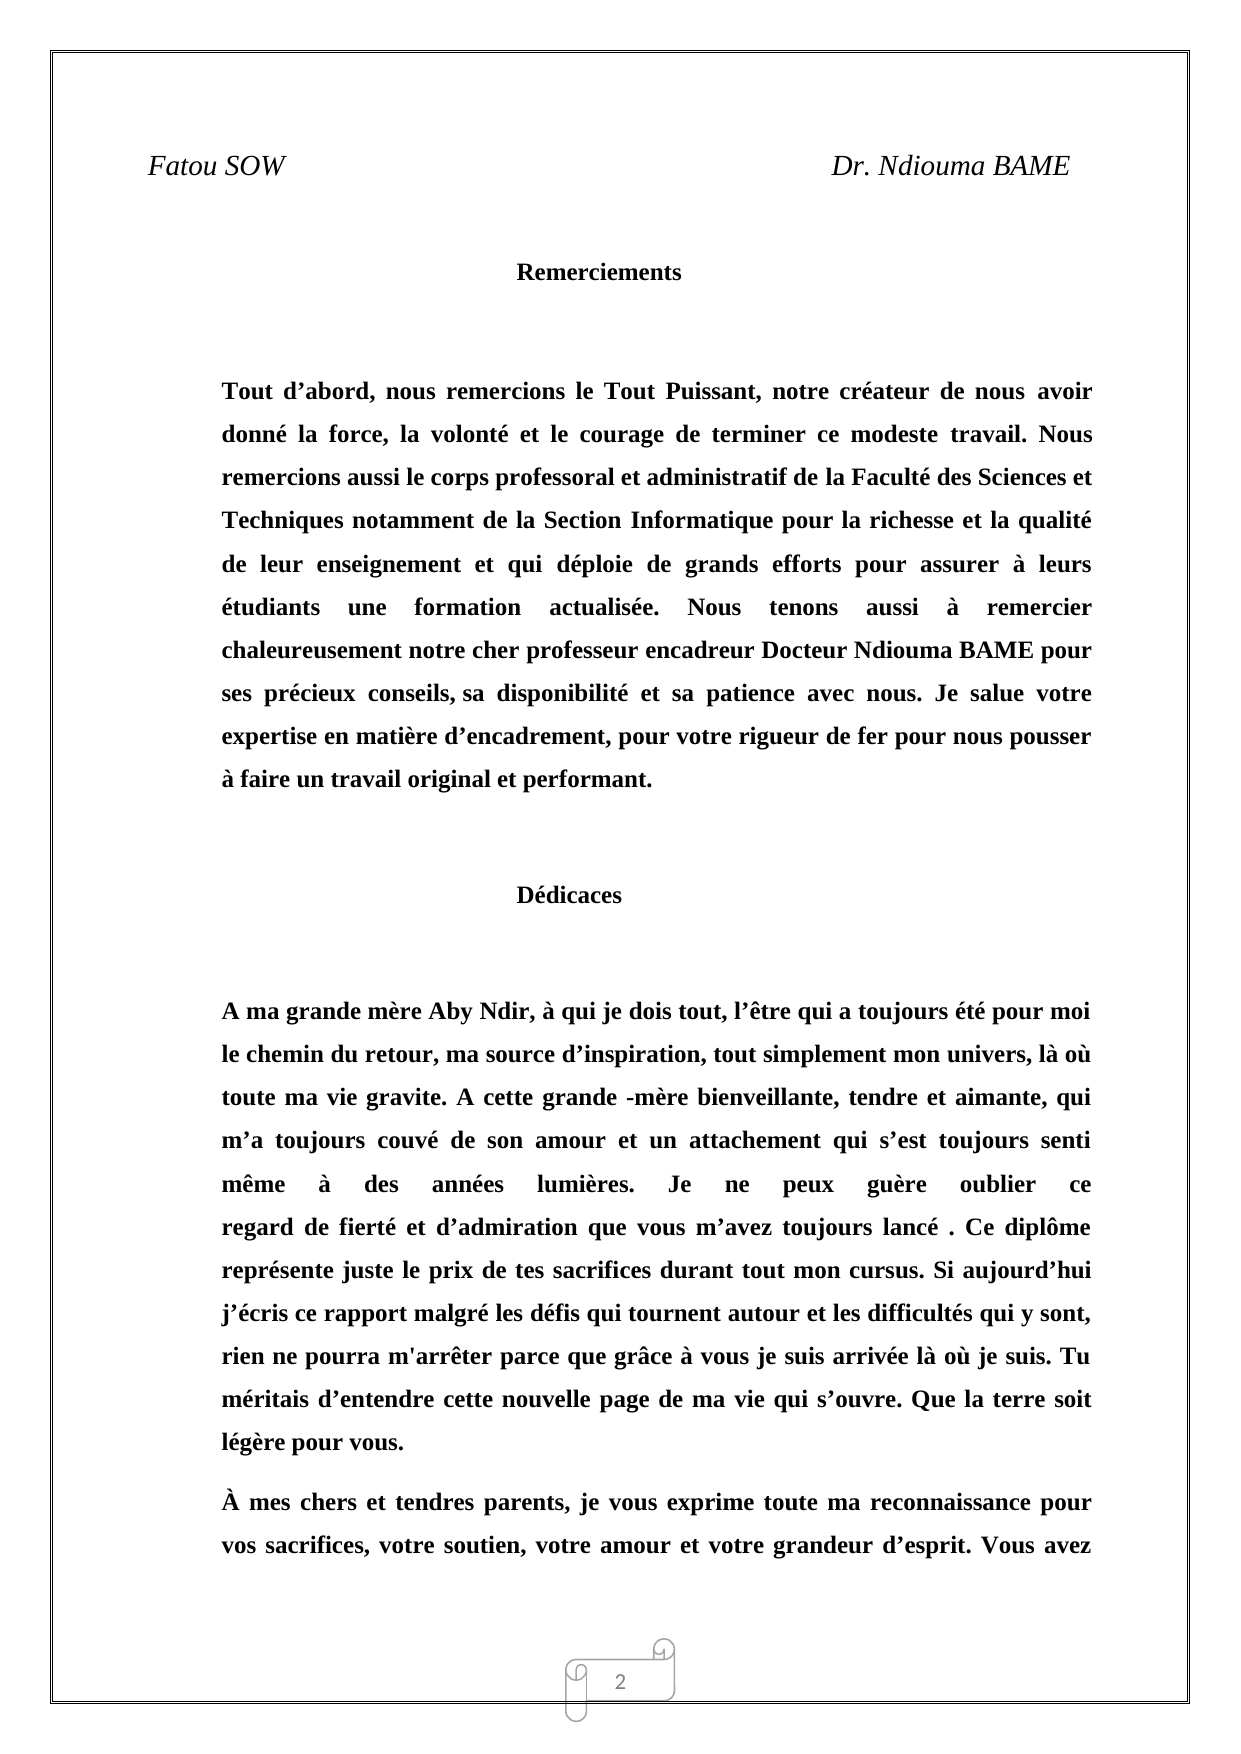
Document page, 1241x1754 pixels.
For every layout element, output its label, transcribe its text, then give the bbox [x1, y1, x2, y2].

text Fatou SOW Dr. Ndiouma BAME [148, 148, 1093, 181]
text A ma grande mère Aby Ndir, à qui je dois tout, l’être qui a toujours été pour moi le chemin du retour, ma source d’inspiration, tout simplement mon univers, là où toute ma vie gravite. A cette grande -mère bienveillante, tendre et aimante, qui m’a toujours couvé de son amour et un attachement qui s’est toujours senti même à des années lumières. Je ne peux guère oublier ce regard de fierté et d’admiration que vous m’avez toujours lancé . Ce diplôme représente juste le prix de tes sacrifices durant tout mon cursus. Si aujourd’hui j’écris ce rapport malgré les défis qui tournent autour et les difficultés qui y sont, rien ne pourra m'arrêter parce que grâce à vous je suis arrivée là où je suis. Tu méritais d’entendre cette nouvelle page de ma vie qui s’ouvre. Que la terre soit légère pour vous. [221, 996, 1093, 1456]
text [221, 1487, 1093, 1559]
text Tout d’abord, nous remercions le Tout Puissant, notre créateur de nous avoir donné la force, la volonté et le courage de terminer ce modeste travail. Nous remercions aussi le corps professoral et administratif de la Faculté des Sciences et Techniques notamment de la Section Informatique pour la richesse et la qualité de leur enseignement et qui déploie de grands efforts pour assurer à leurs étudiants une formation actualisée. Nous tenons aussi à remercier chaleureusement notre cher professeur encadreur Docteur Ndiouma BAME pour ses précieux conseils, sa disponibilité et sa patience avec nous. Je salue votre expertise en matière d’encadrement, pour votre rigueur de fer pour nous pousser à faire un travail original et performant. [221, 376, 1093, 793]
text Dédicaces [443, 880, 1093, 909]
text Remerciements [443, 257, 1093, 285]
